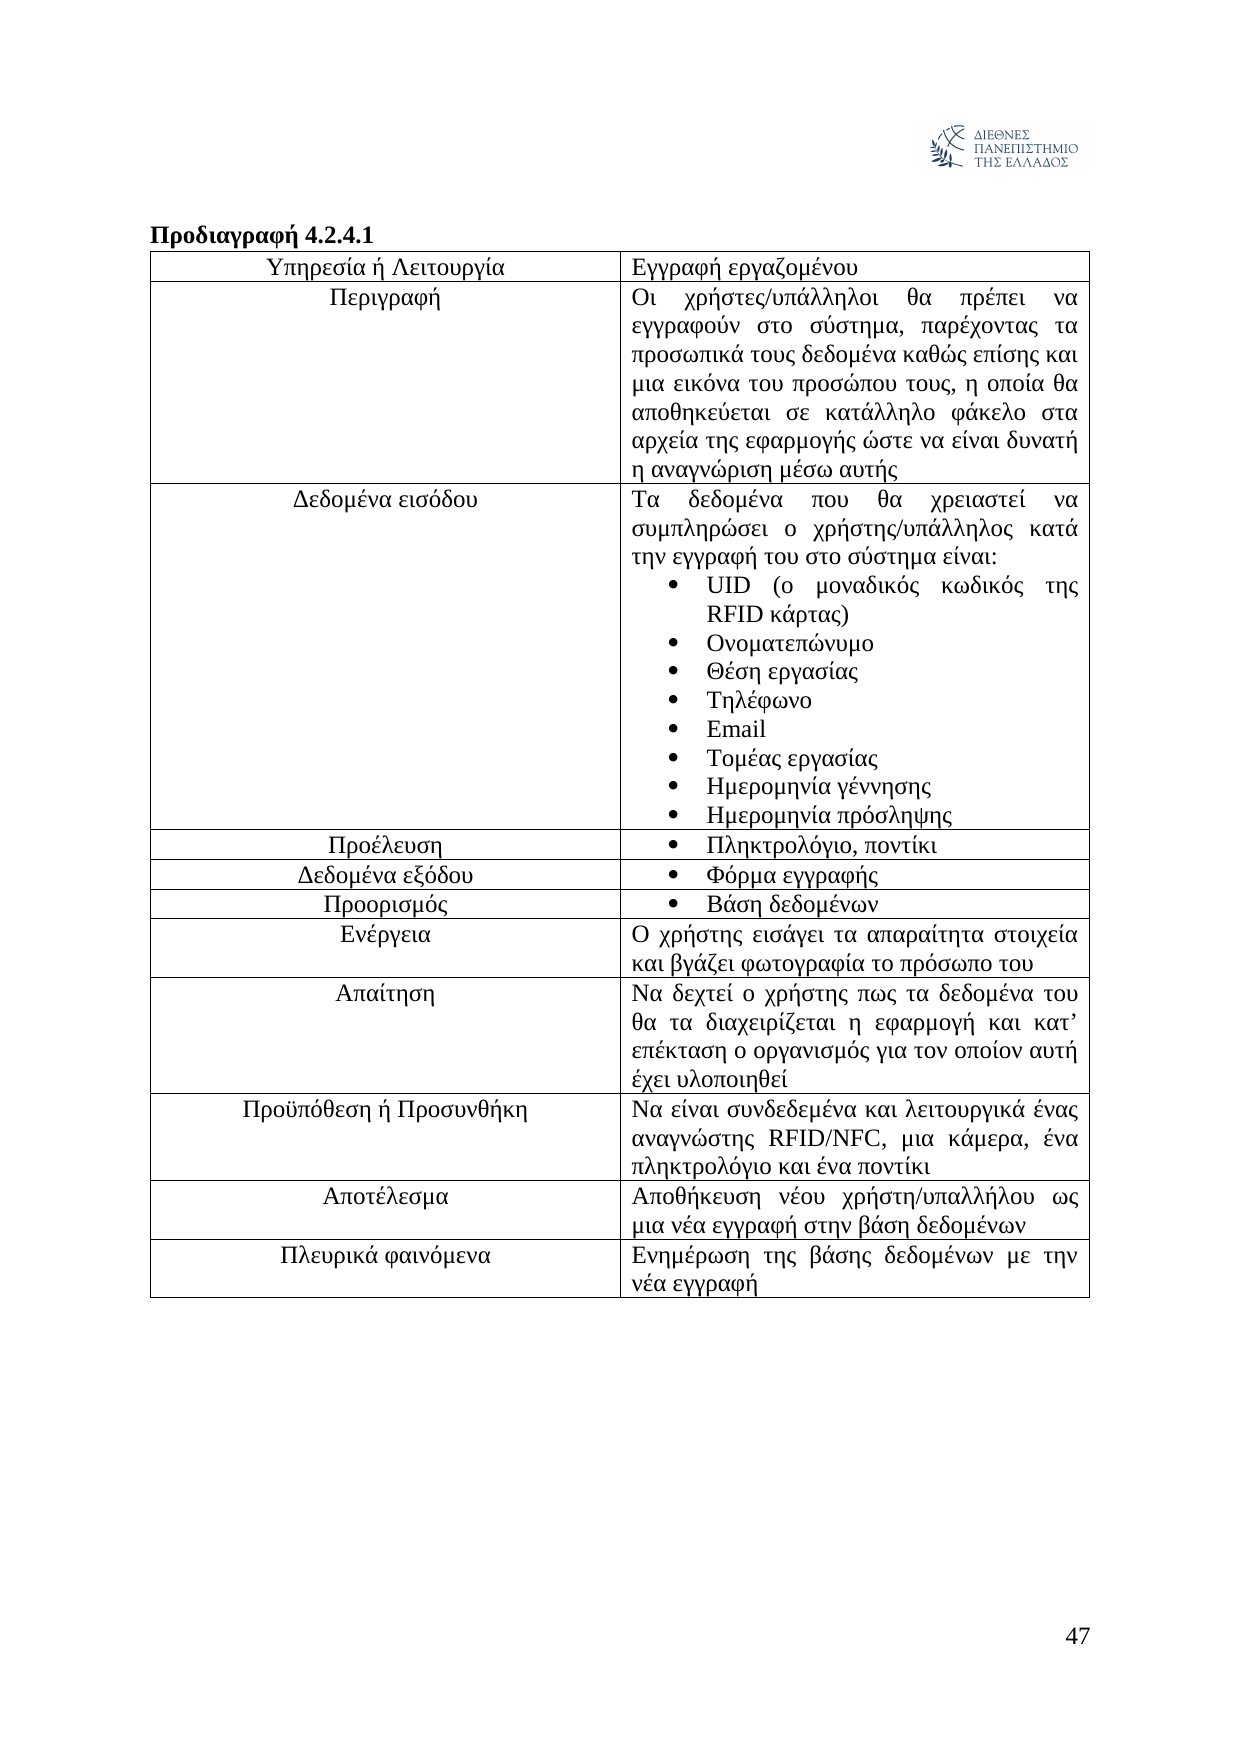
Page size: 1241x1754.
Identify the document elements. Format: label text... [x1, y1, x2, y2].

table_cell Να δεχτεί ο χρήστης πως τα δεδομένα του θα τα διαχειρίζεται η εφαρμογή και κατ’ επέκταση ο οργανισμός για τον οποίον αυτή έχει υλοποιηθεί [621, 978, 1089, 1093]
table_cell Να είναι συνδεδεμένα και λειτουργικά ένας αναγνώστης RFID/NFC, μια κάμερα, ένα πληκτρολόγιο και ένα ποντίκι [621, 1094, 1089, 1180]
table_cell Πλευρικά φαινόμενα [151, 1240, 620, 1297]
table_cell Αποτέλεσμα [151, 1181, 620, 1239]
table_cell Οι χρήστες/υπάλληλοι θα πρέπει να εγγραφούν στο σύστημα, παρέχοντας τα προσωπικά τους δεδομένα καθώς επίσης και μια εικόνα του προσώπου τους, η οποία θα αποθηκεύεται σε κατάλληλο φάκελο στα αρχεία της εφαρμογής ώστε να είναι δυνατή η αναγνώριση μέσω αυτής [621, 282, 1089, 483]
table_cell Πληκτρολόγιο, ποντίκι [621, 830, 1089, 859]
table_cell Δεδομένα εισόδου [151, 484, 620, 829]
table_cell Βάση δεδομένων [621, 890, 1089, 918]
table_cell Φόρμα εγγραφής [621, 860, 1089, 888]
table_cell Ενέργεια [151, 919, 620, 977]
table_cell Προέλευση [151, 830, 620, 859]
table_header Εγγραφή εργαζομένου [621, 252, 1089, 281]
table_cell Περιγραφή [151, 282, 620, 483]
table_cell Αποθήκευση νέου χρήστη/υπαλλήλου ως μια νέα εγγραφή στην βάση δεδομένων [621, 1181, 1089, 1239]
table_header Υπηρεσία ή Λειτουργία [151, 252, 620, 281]
table_cell Προορισμός [151, 890, 620, 918]
table_cell Προϋπόθεση ή Προσυνθήκη [151, 1094, 620, 1180]
table_cell Τα δεδομένα που θα χρειαστεί να συμπληρώσει ο χρήστης/υπάλληλος κατά την εγγραφή του στο σύστημα είναι: UID (ο μοναδικός κωδικός της RFID κάρτας) Ονοματεπώνυμο Θέση εργασίας Τηλέφωνο Email Τομέας εργασίας Ημερομηνία γέννησης Ημερομηνία πρόσληψης [621, 484, 1089, 829]
table_cell Απαίτηση [151, 978, 620, 1093]
picture [917, 120, 1091, 174]
table_cell Δεδομένα εξόδου [151, 860, 620, 888]
table_cell Ο χρήστης εισάγει τα απαραίτητα στοιχεία και βγάζει φωτογραφία το πρόσωπο του [621, 919, 1089, 977]
subtitle Προδιαγραφή 4.2.4.1 [150, 220, 1090, 248]
table_cell Ενημέρωση της βάσης δεδομένων με την νέα εγγραφή [621, 1240, 1089, 1297]
